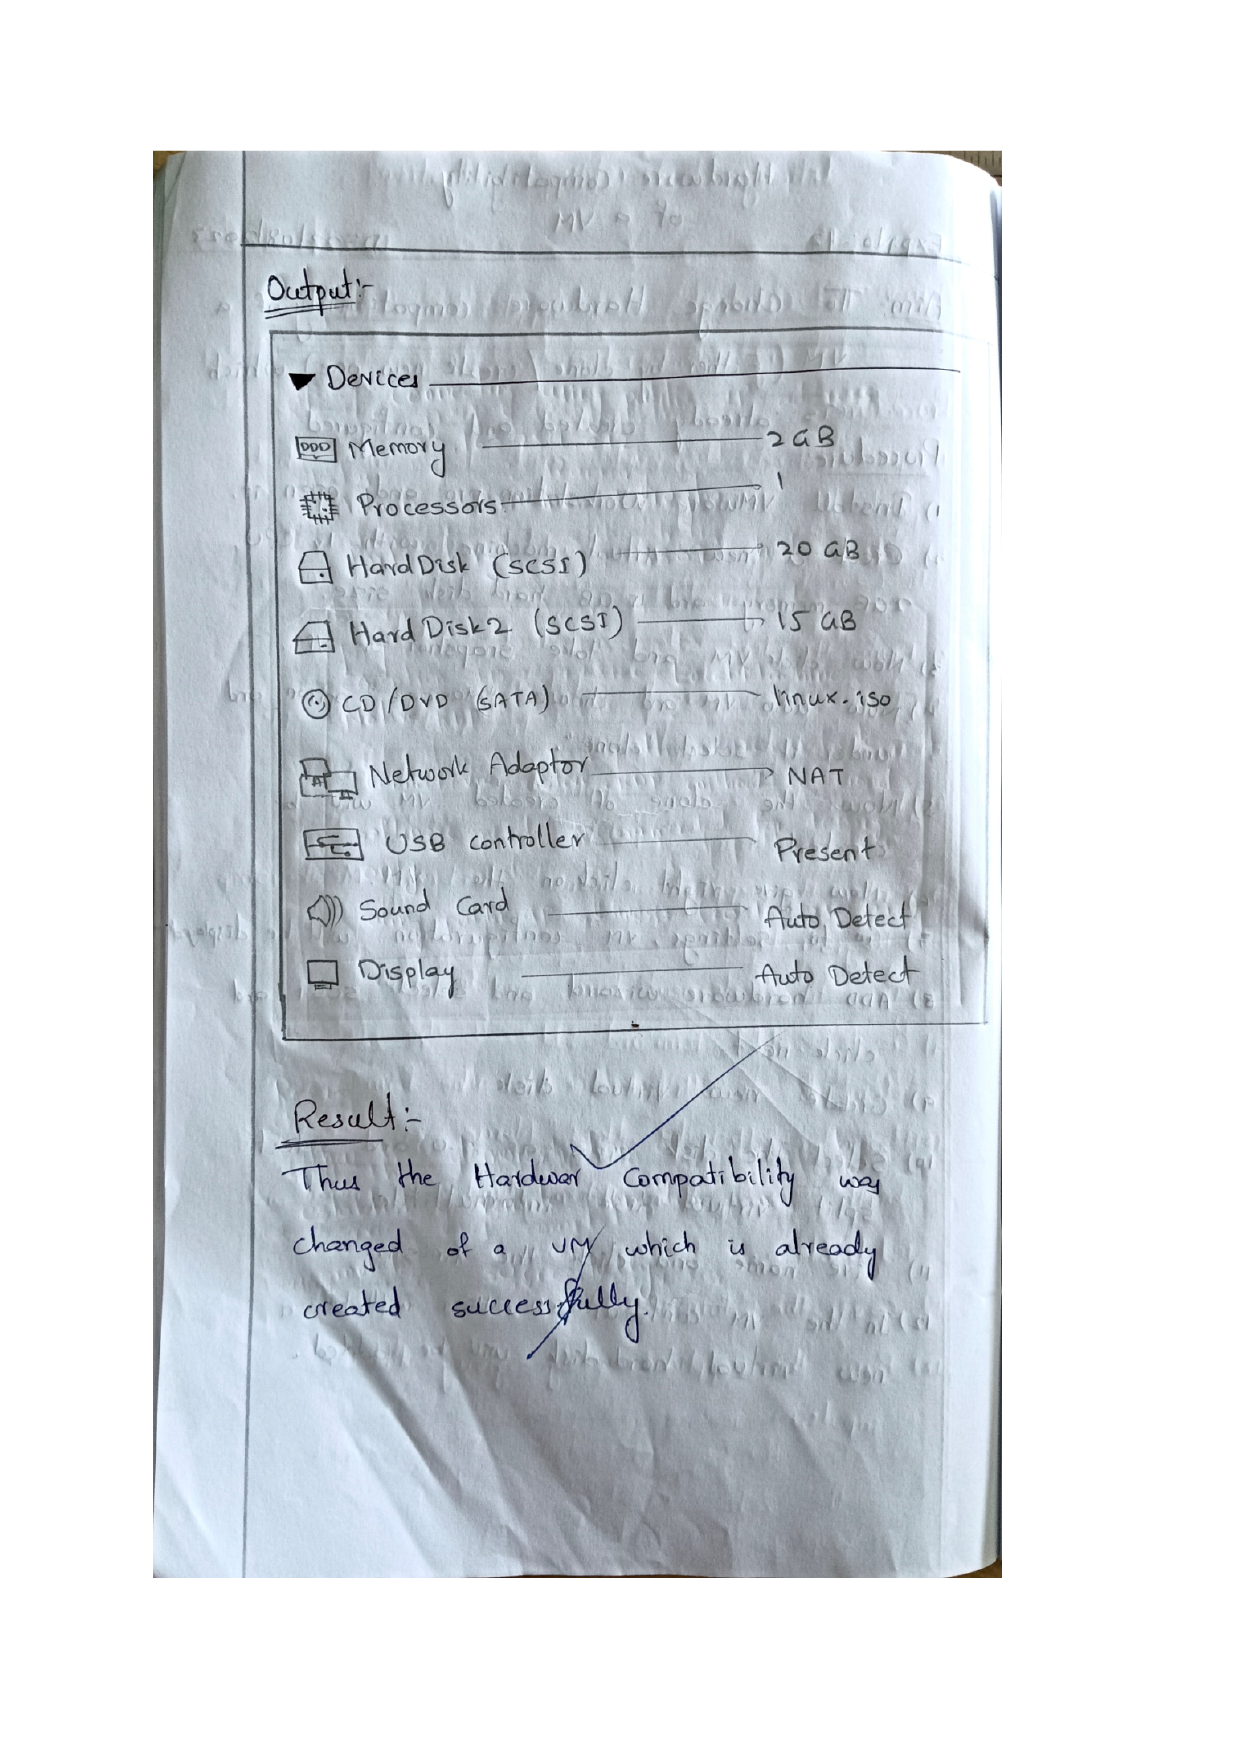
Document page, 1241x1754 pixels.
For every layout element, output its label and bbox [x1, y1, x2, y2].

picture [154, 152, 1002, 1577]
